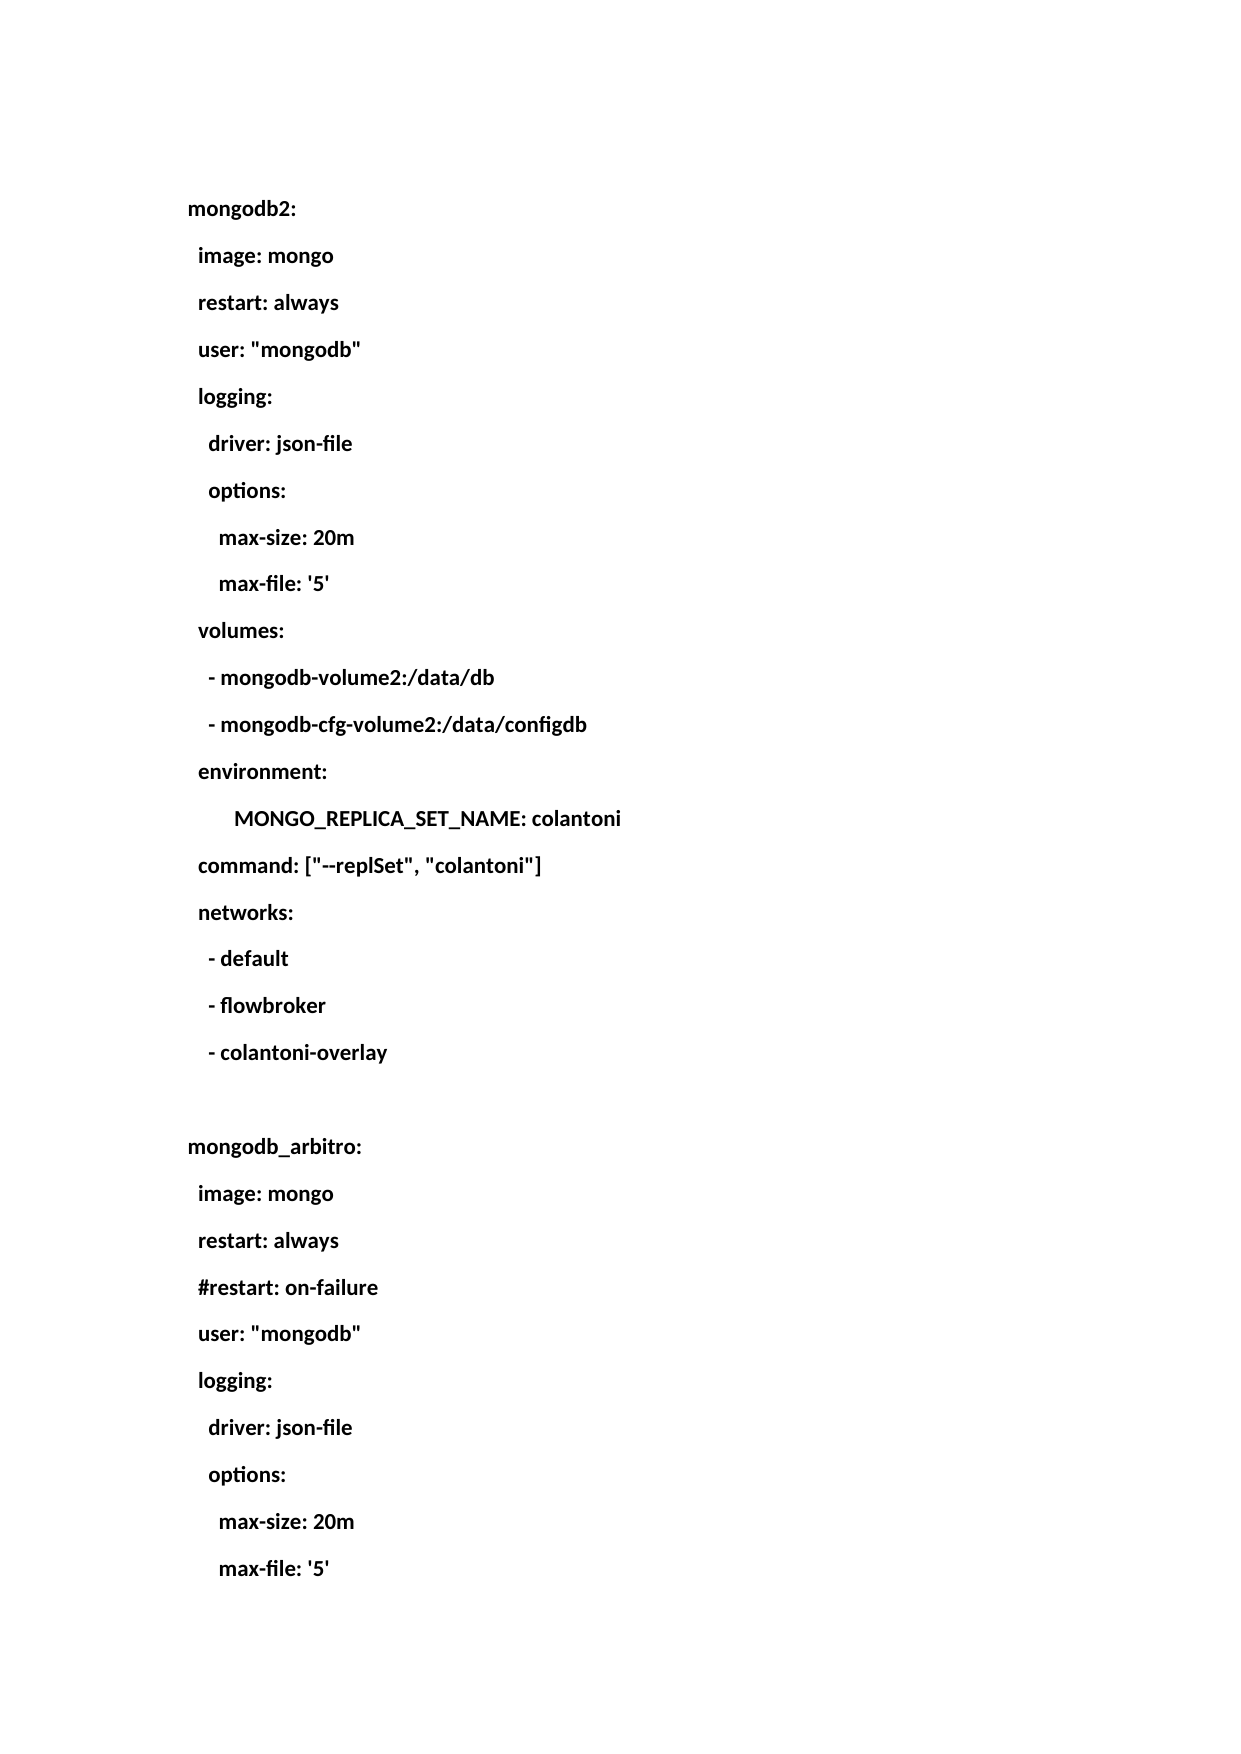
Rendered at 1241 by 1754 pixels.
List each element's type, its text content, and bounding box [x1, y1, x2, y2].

text - default [177, 944, 1063, 972]
text max-size: 20m [177, 523, 1063, 551]
text user: "mongodb" [177, 1319, 1063, 1347]
text logging: [177, 382, 1063, 410]
text image: mongo [177, 241, 1063, 269]
text max-file: '5' [177, 569, 1063, 597]
text - flowbroker [177, 991, 1063, 1019]
text - mongodb-cfg-volume2:/data/configdb [177, 710, 1063, 738]
text - colantoni-overlay [177, 1038, 1063, 1066]
text volumes: [177, 616, 1063, 644]
text - mongodb-volume2:/data/db [177, 663, 1063, 691]
text logging: [177, 1366, 1063, 1394]
text max-file: '5' [177, 1554, 1063, 1582]
text restart: always [177, 288, 1063, 316]
text MONGO_REPLICA_SET_NAME: colantoni [177, 804, 1063, 832]
text options: [177, 476, 1063, 504]
text max-size: 20m [177, 1507, 1063, 1535]
text restart: always [177, 1226, 1063, 1254]
text environment: [177, 757, 1063, 785]
text #restart: on-failure [177, 1273, 1063, 1301]
text user: "mongodb" [177, 335, 1063, 363]
text image: mongo [177, 1179, 1063, 1207]
text driver: json-file [177, 429, 1063, 457]
text mongodb_arbitro: [177, 1132, 1063, 1160]
text networks: [177, 898, 1063, 926]
text mongodb2: [177, 194, 1063, 222]
text command: ["--replSet", "colantoni"] [177, 851, 1063, 879]
text driver: json-file [177, 1413, 1063, 1441]
text options: [177, 1460, 1063, 1488]
